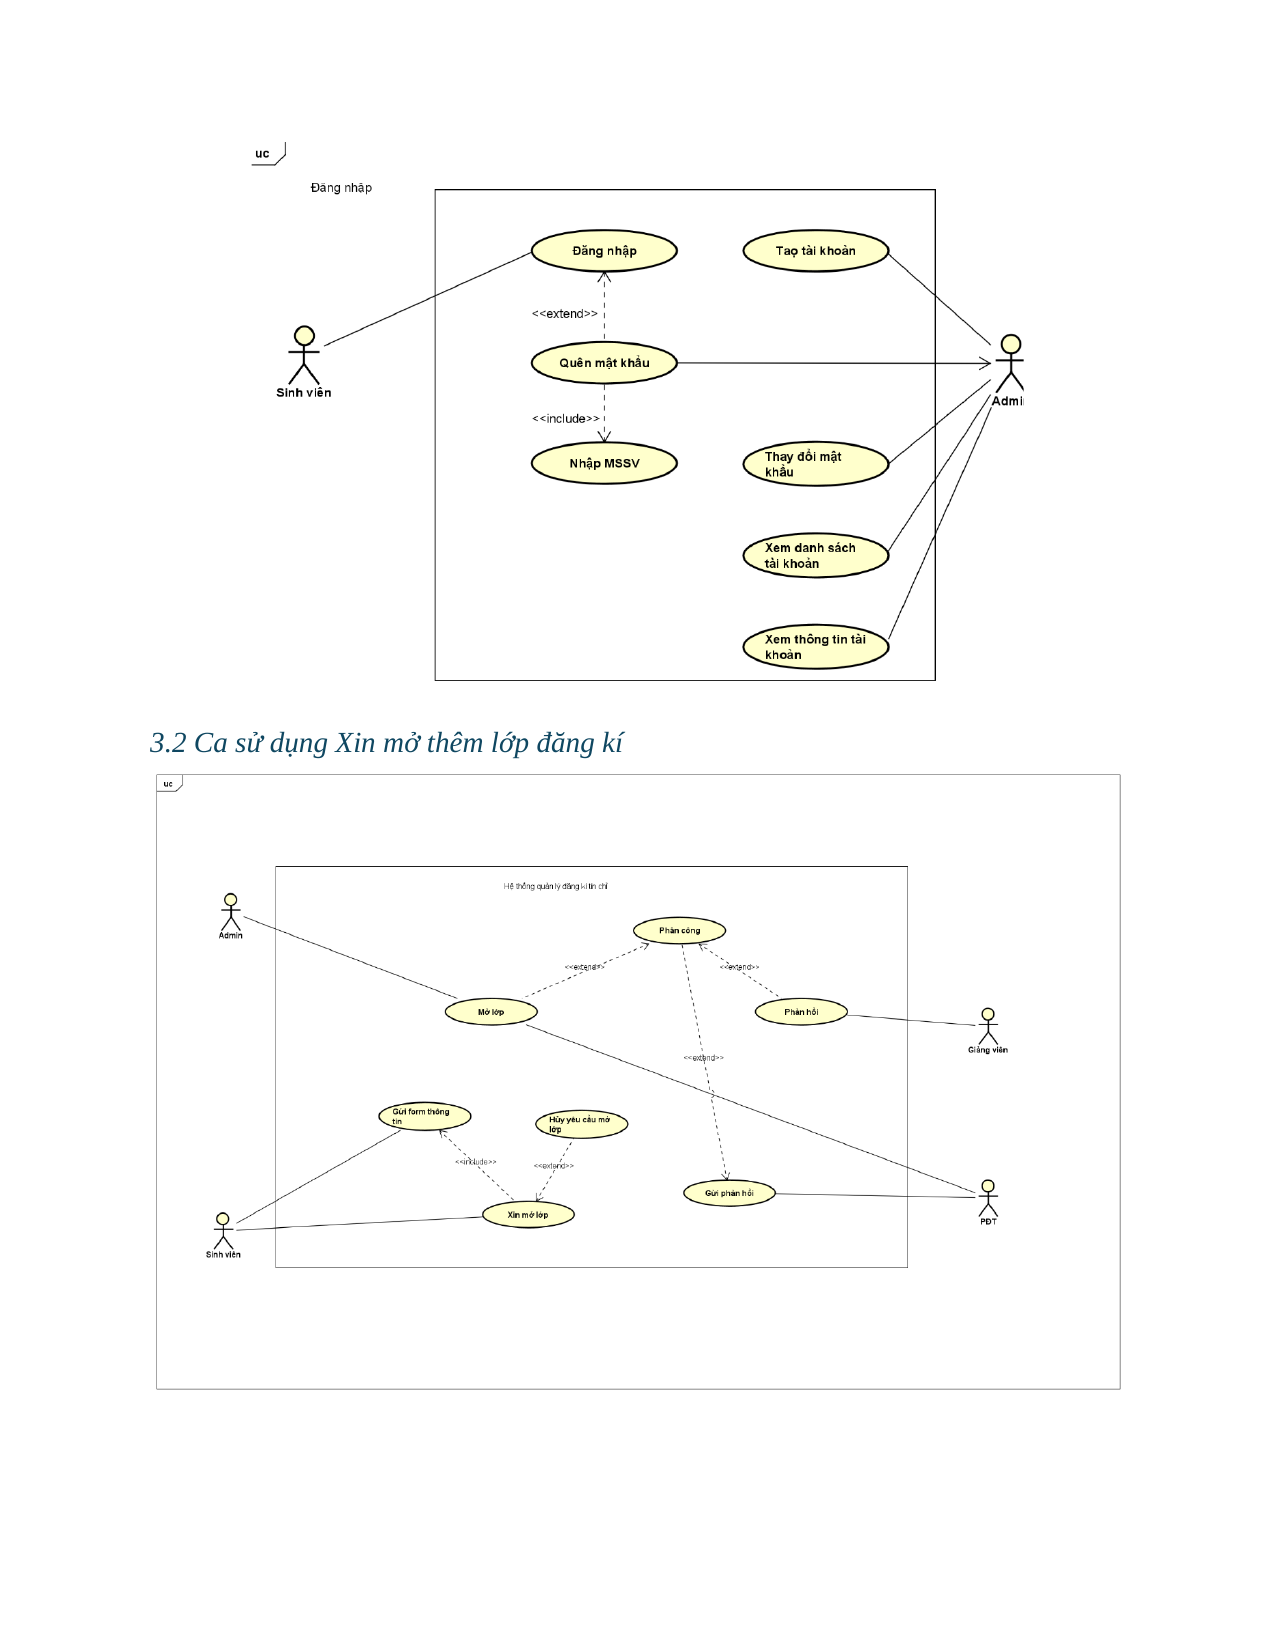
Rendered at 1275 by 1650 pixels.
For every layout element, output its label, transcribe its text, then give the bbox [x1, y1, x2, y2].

subtitle 3.2 Ca sử dụng Xin mở thêm lớp đăng kí [150, 726, 1125, 759]
picture [251, 142, 1024, 704]
picture [150, 768, 1125, 1395]
